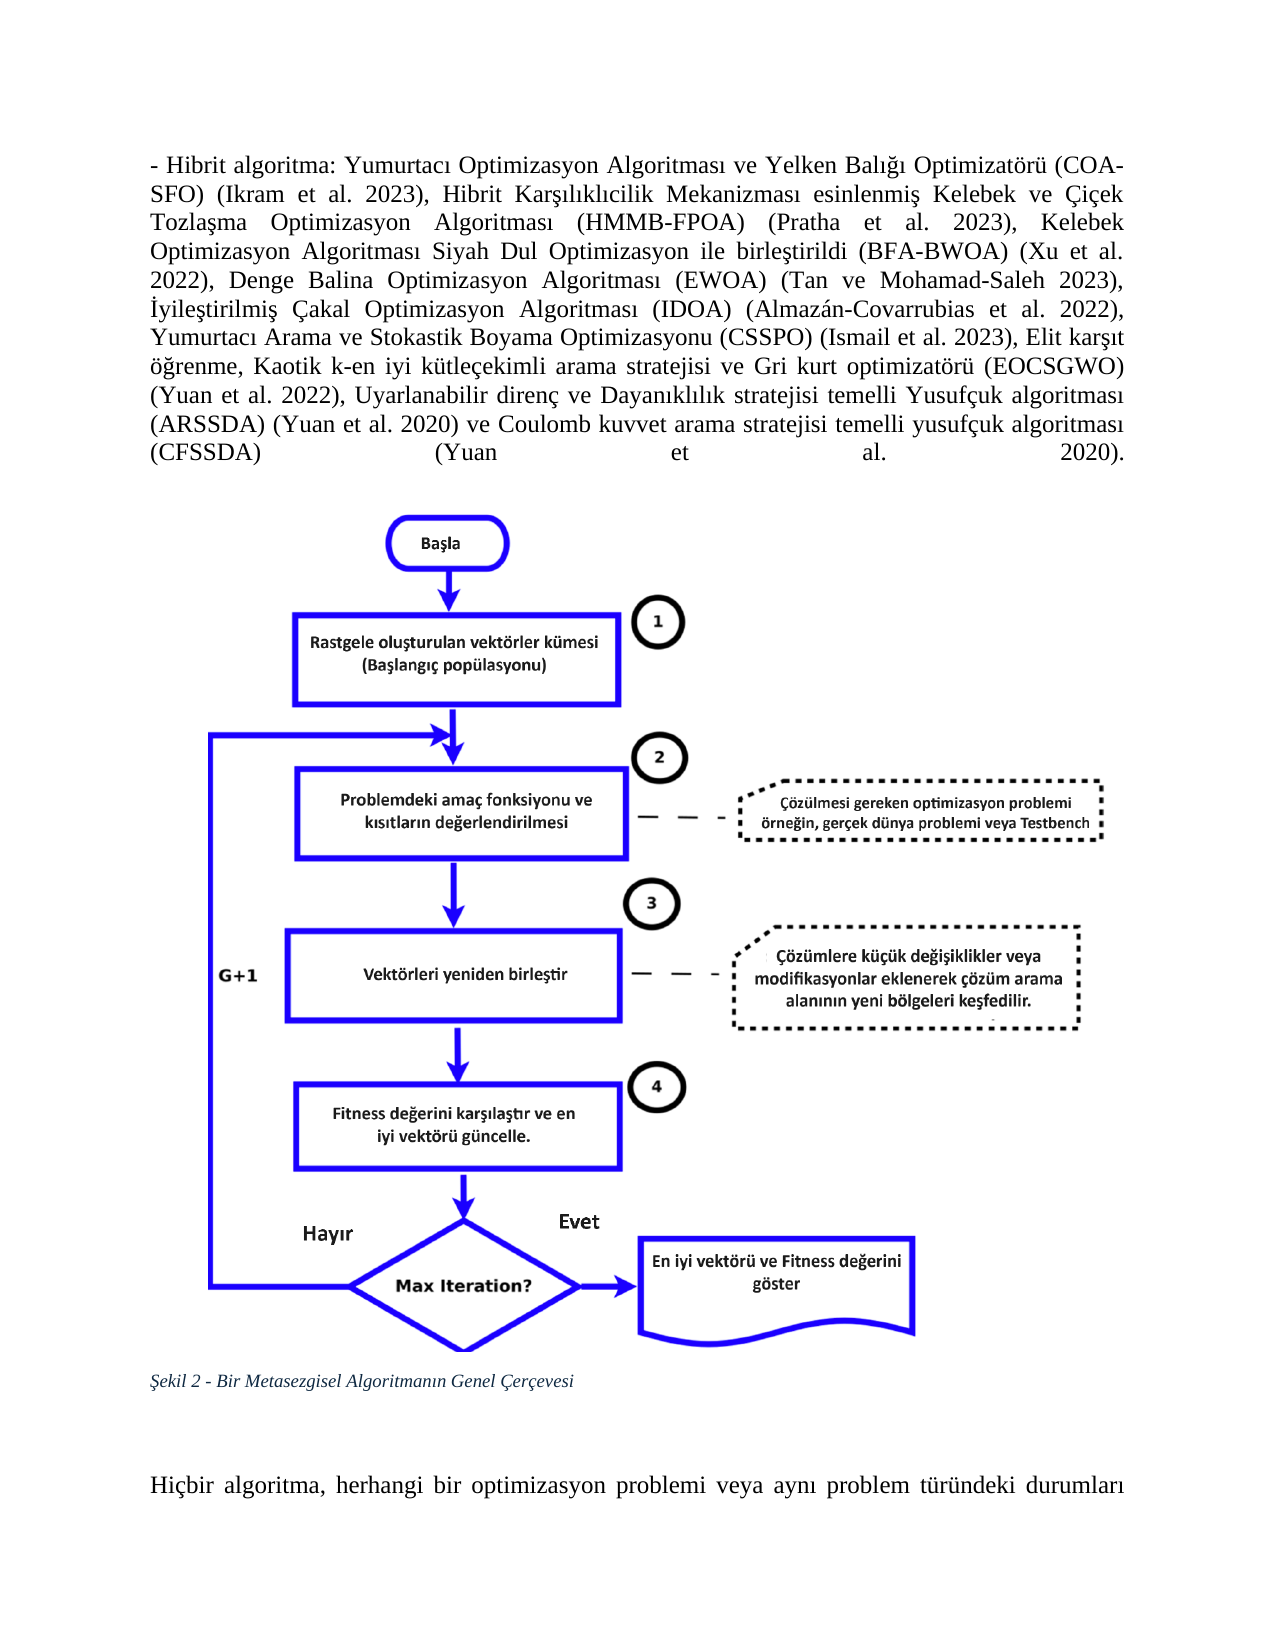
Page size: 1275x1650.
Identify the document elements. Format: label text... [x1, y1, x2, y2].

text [150, 1412, 1125, 1498]
text - Hibrit algoritma: Yumurtacı Optimizasyon Algoritması ve Yelken Balığı Optimizatörü (COA-SFO) (Ikram et al. 2023), Hibrit Karşılıklıcilik Mekanizması esinlenmiş Kelebek ve Çiçek Tozlaşma Optimizasyon Algoritması (HMMB-FPOA) (Pratha et al. 2023), Kelebek Optimizasyon Algoritması Siyah Dul Optimizasyon ile birleştirildi (BFA-BWOA) (Xu et al. 2022), Denge Balina Optimizasyon Algoritması (EWOA) (Tan ve Mohamad-Saleh 2023), İyileştirilmiş Çakal Optimizasyon Algoritması (IDOA) (Almazán-Covarrubias et al. 2022), Yumurtacı Arama ve Stokastik Boyama Optimizasyonu (CSSPO) (Ismail et al. 2023), Elit karşıt öğrenme, Kaotik k-en iyi kütleçekimli arama stratejisi ve Gri kurt optimizatörü (EOCSGWO) (Yuan et al. 2022), Uyarlanabilir direnç ve Dayanıklılık stratejisi temelli Yusufçuk algoritması (ARSSDA) (Yuan et al. 2020) ve Coulomb kuvvet arama stratejisi temelli yusufçuk algoritması (CFSSDA) (Yuan et al. 2020). [150, 150, 1125, 495]
text Şekil 2 - Bir Metasezgisel Algoritmanın Genel Çerçevesi [150, 1370, 1125, 1391]
picture [150, 495, 1125, 1370]
